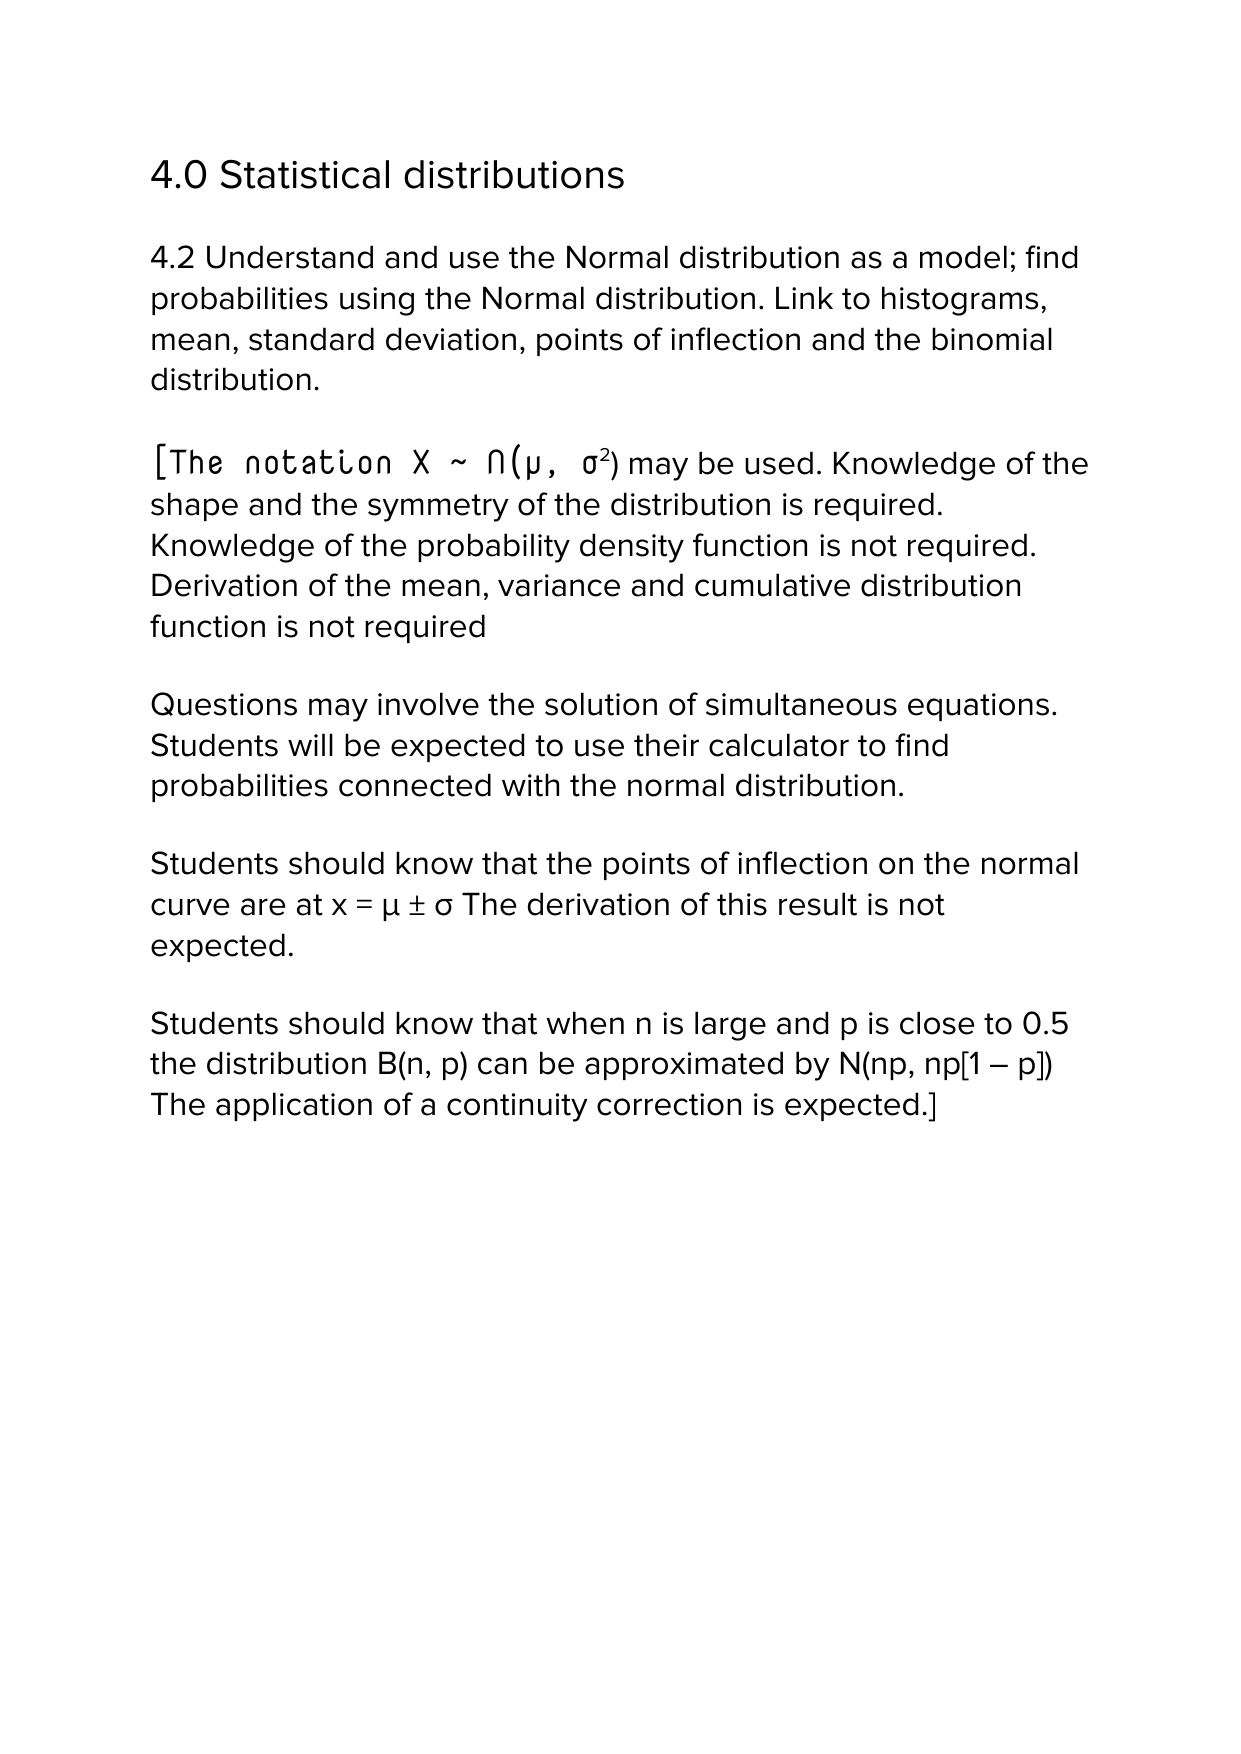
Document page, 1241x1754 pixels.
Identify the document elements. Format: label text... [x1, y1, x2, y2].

subtitle Students should know that the points of inflection on the normal curve are at x = μ ± σ The derivation of this result is not expected. [150, 844, 1090, 966]
subtitle [The notation X ∼ N(μ, σ2) may be used. Knowledge of the shape and the symmetry of the distribution is required. Knowledge of the probability density function is not required. Derivation of the mean, variance and cumulative distribution function is not required [150, 438, 1090, 647]
subtitle Students should know that when n is large and p is close to 0.5 the distribution B(n, p) can be approximated by N(np, np[1 – p]) The application of a continuity correction is expected.] [150, 1003, 1090, 1125]
subtitle 4.0 Statistical distributions [150, 150, 1090, 201]
subtitle 4.2 Understand and use the Normal distribution as a model; find probabilities using the Normal distribution. Link to histograms, mean, standard deviation, points of inflection and the binomial distribution. [150, 238, 1090, 401]
subtitle Questions may involve the solution of simultaneous equations. Students will be expected to use their calculator to find probabilities connected with the normal distribution. [150, 685, 1090, 807]
